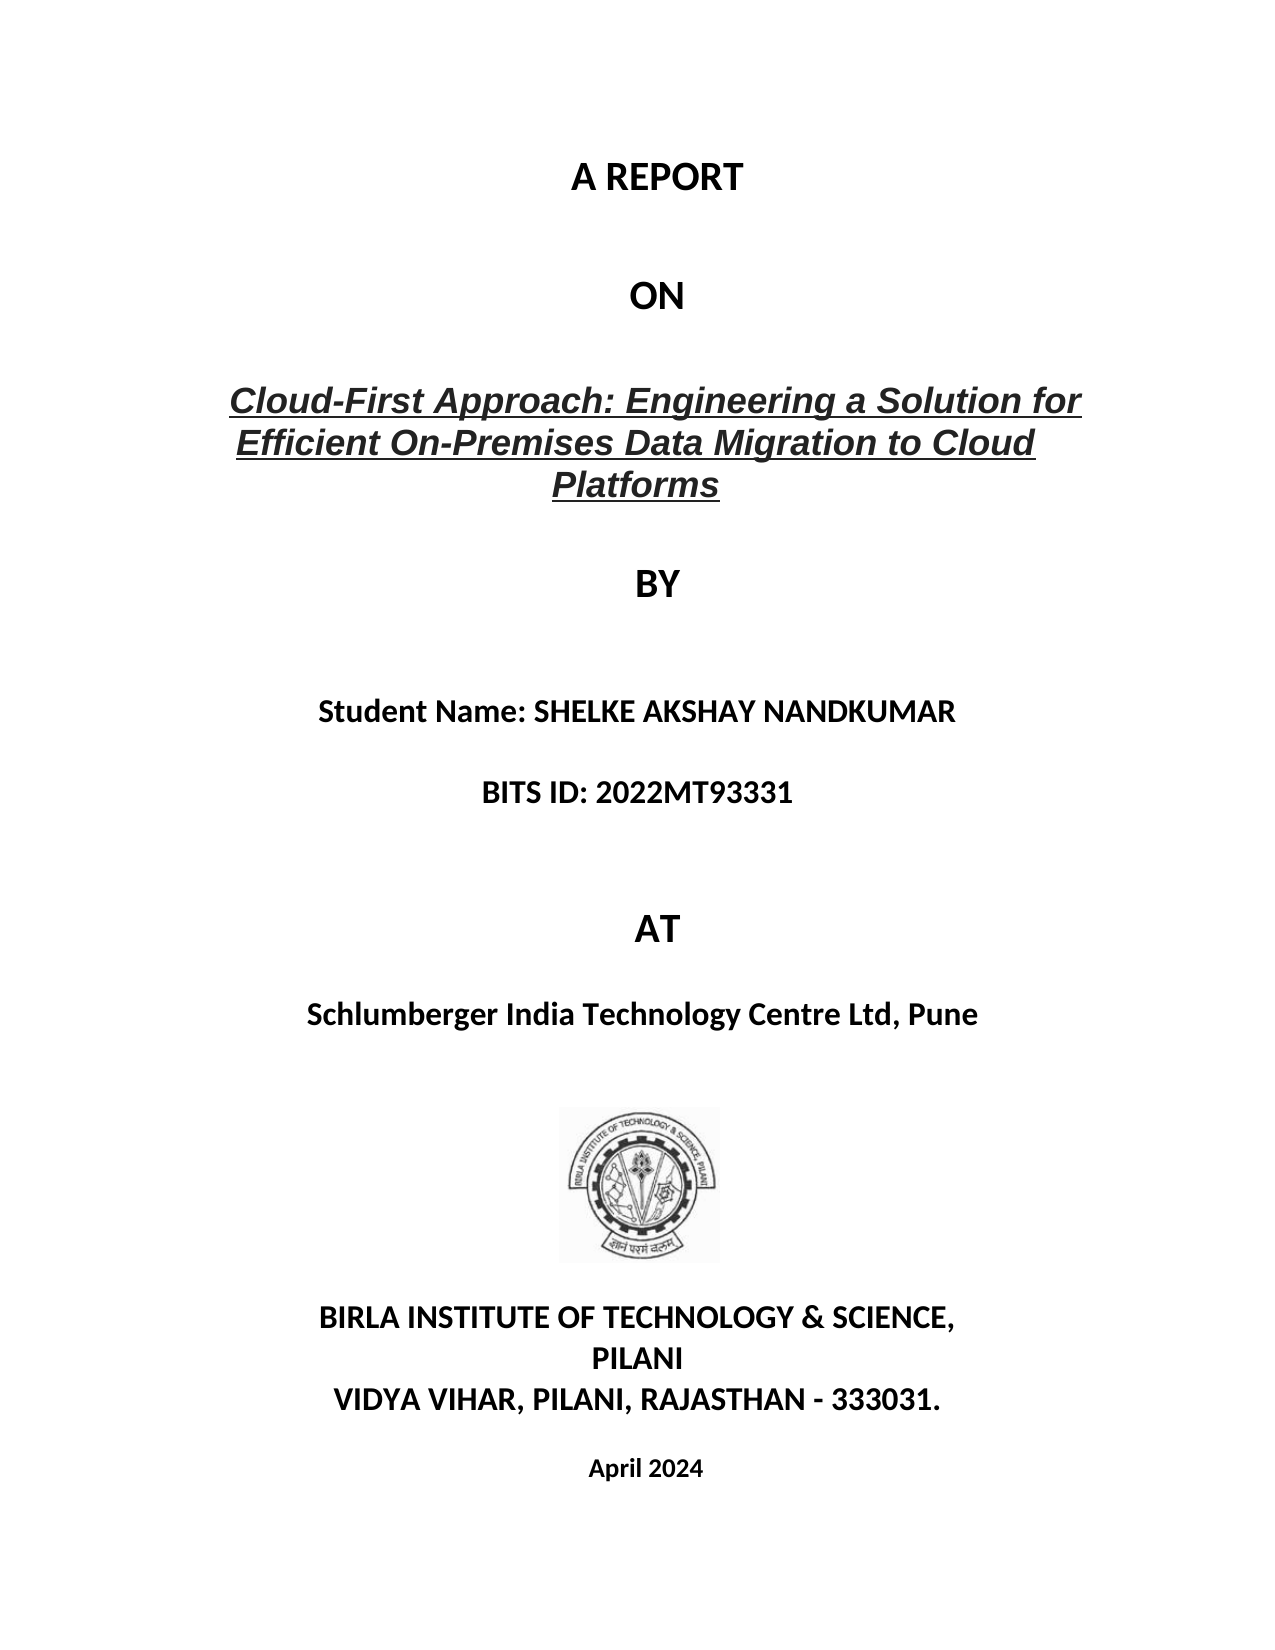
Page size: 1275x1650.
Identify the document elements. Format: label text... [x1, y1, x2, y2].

title ON [166, 269, 1108, 320]
title AT [166, 902, 1108, 953]
picture [559, 1107, 720, 1263]
title BY [166, 557, 1108, 608]
title Cloud-First Approach: Engineering a Solution for Efficient On-Premises Data Migration to Cloud Platforms [166, 379, 1108, 506]
text Schlumberger India Technology Centre Ltd, Pune [127, 993, 1158, 1034]
text VIDYA VIHAR, PILANI, RAJASTHAN - 333031. [281, 1377, 994, 1418]
text Student Name: SHELKE AKSHAY NANDKUMAR [281, 689, 994, 730]
title A REPORT [166, 150, 1108, 201]
text BITS ID: 2022MT93331 [281, 771, 994, 812]
text April 2024 [127, 1451, 1158, 1484]
text BIRLA INSTITUTE OF TECHNOLOGY & SCIENCE, PILANI [281, 1296, 994, 1377]
